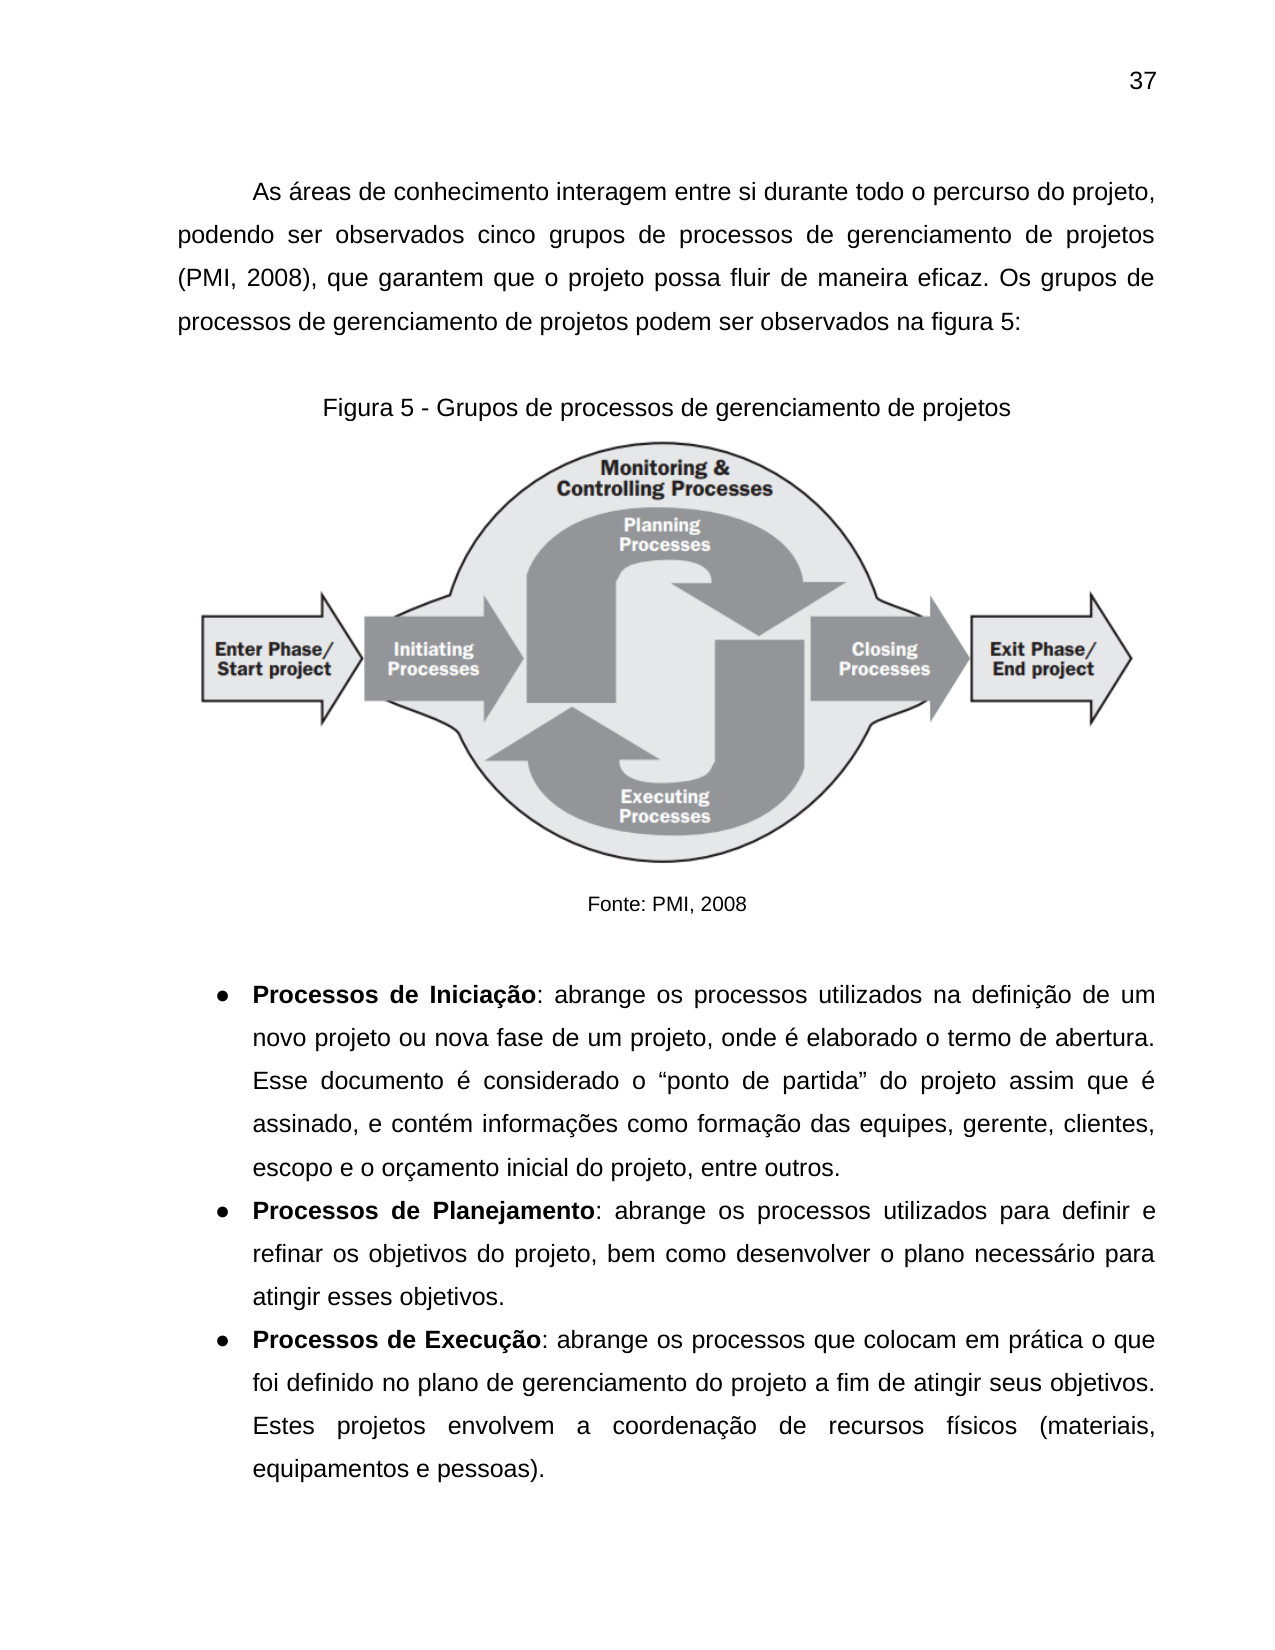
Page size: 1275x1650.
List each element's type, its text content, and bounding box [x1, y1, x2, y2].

list Processos de Iniciação: abrange os processos utilizados na definição de um novo projeto ou nova fase de um projeto, onde é elaborado o termo de abertura. Esse documento é considerado o “ponto de partida” do projeto assim que é assinado, e contém informações como formação das equipes, gerente, clientes, escopo e o orçamento inicial do projeto, entre outros. [215, 980, 1157, 1181]
list Processos de Execução: abrange os processos que colocam em prática o que foi definido no plano de gerenciamento do projeto a fim de atingir seus objetivos. Estes projetos envolvem a coordenação de recursos físicos (materiais, equipamentos e pessoas). [215, 1325, 1157, 1483]
text Figura 5 - Grupos de processos de gerenciamento de projetos [177, 393, 1157, 422]
text Fonte: PMI, 2008 [177, 892, 1157, 916]
text As áreas de conhecimento interagem entre si durante todo o percurso do projeto, podendo ser observados cinco grupos de processos de gerenciamento de projetos (PMI, 2008), que garantem que o projeto possa fluir de maneira eficaz. Os grupos de processos de gerenciamento de projetos podem ser observados na figura 5: [177, 177, 1157, 335]
list Processos de Planejamento: abrange os processos utilizados para definir e refinar os objetivos do projeto, bem como desenvolver o plano necessário para atingir esses objetivos. [215, 1196, 1157, 1311]
picture [177, 421, 1153, 878]
